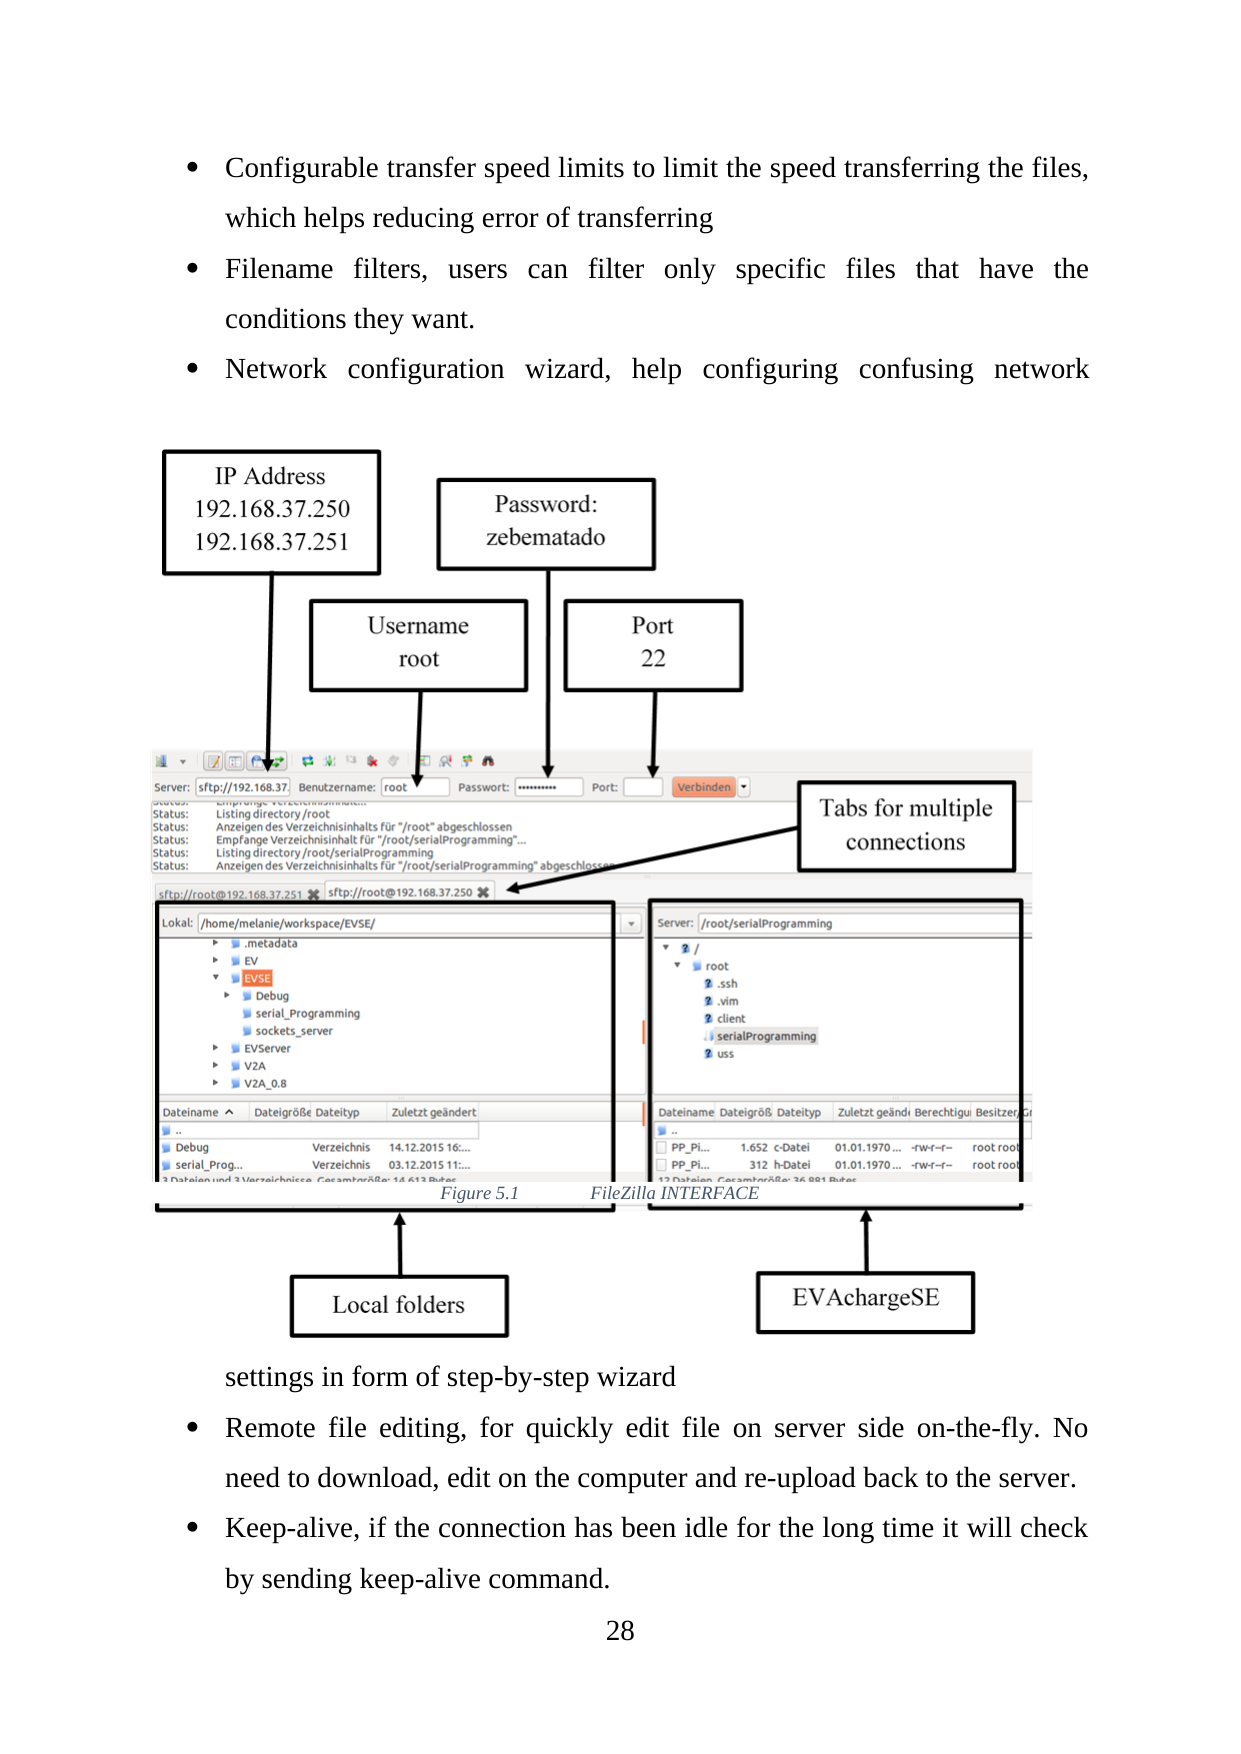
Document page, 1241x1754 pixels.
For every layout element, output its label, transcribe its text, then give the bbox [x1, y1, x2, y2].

list Filename filters, users can filter only specific files that have the conditions they want. [187, 251, 1090, 335]
list Configurable transfer speed limits to limit the speed transferring the files, which helps reducing error of transferring [187, 150, 1090, 234]
list Network configuration wizard, help configuring confusing network settings in form of step-by-step wizard [187, 351, 1090, 431]
list Keep-alive, if the connection has been idle for the long time it will check by sending keep-alive command. [187, 1511, 1090, 1594]
picture [150, 431, 1091, 1360]
list Network configuration wizard, help configuring confusing network settings in form of step-by-step wizard [187, 1360, 1090, 1393]
list Remote file editing, for quickly edit file on server side on-the-fly. No need to download, edit on the computer and re-upload back to the server. [187, 1410, 1090, 1494]
